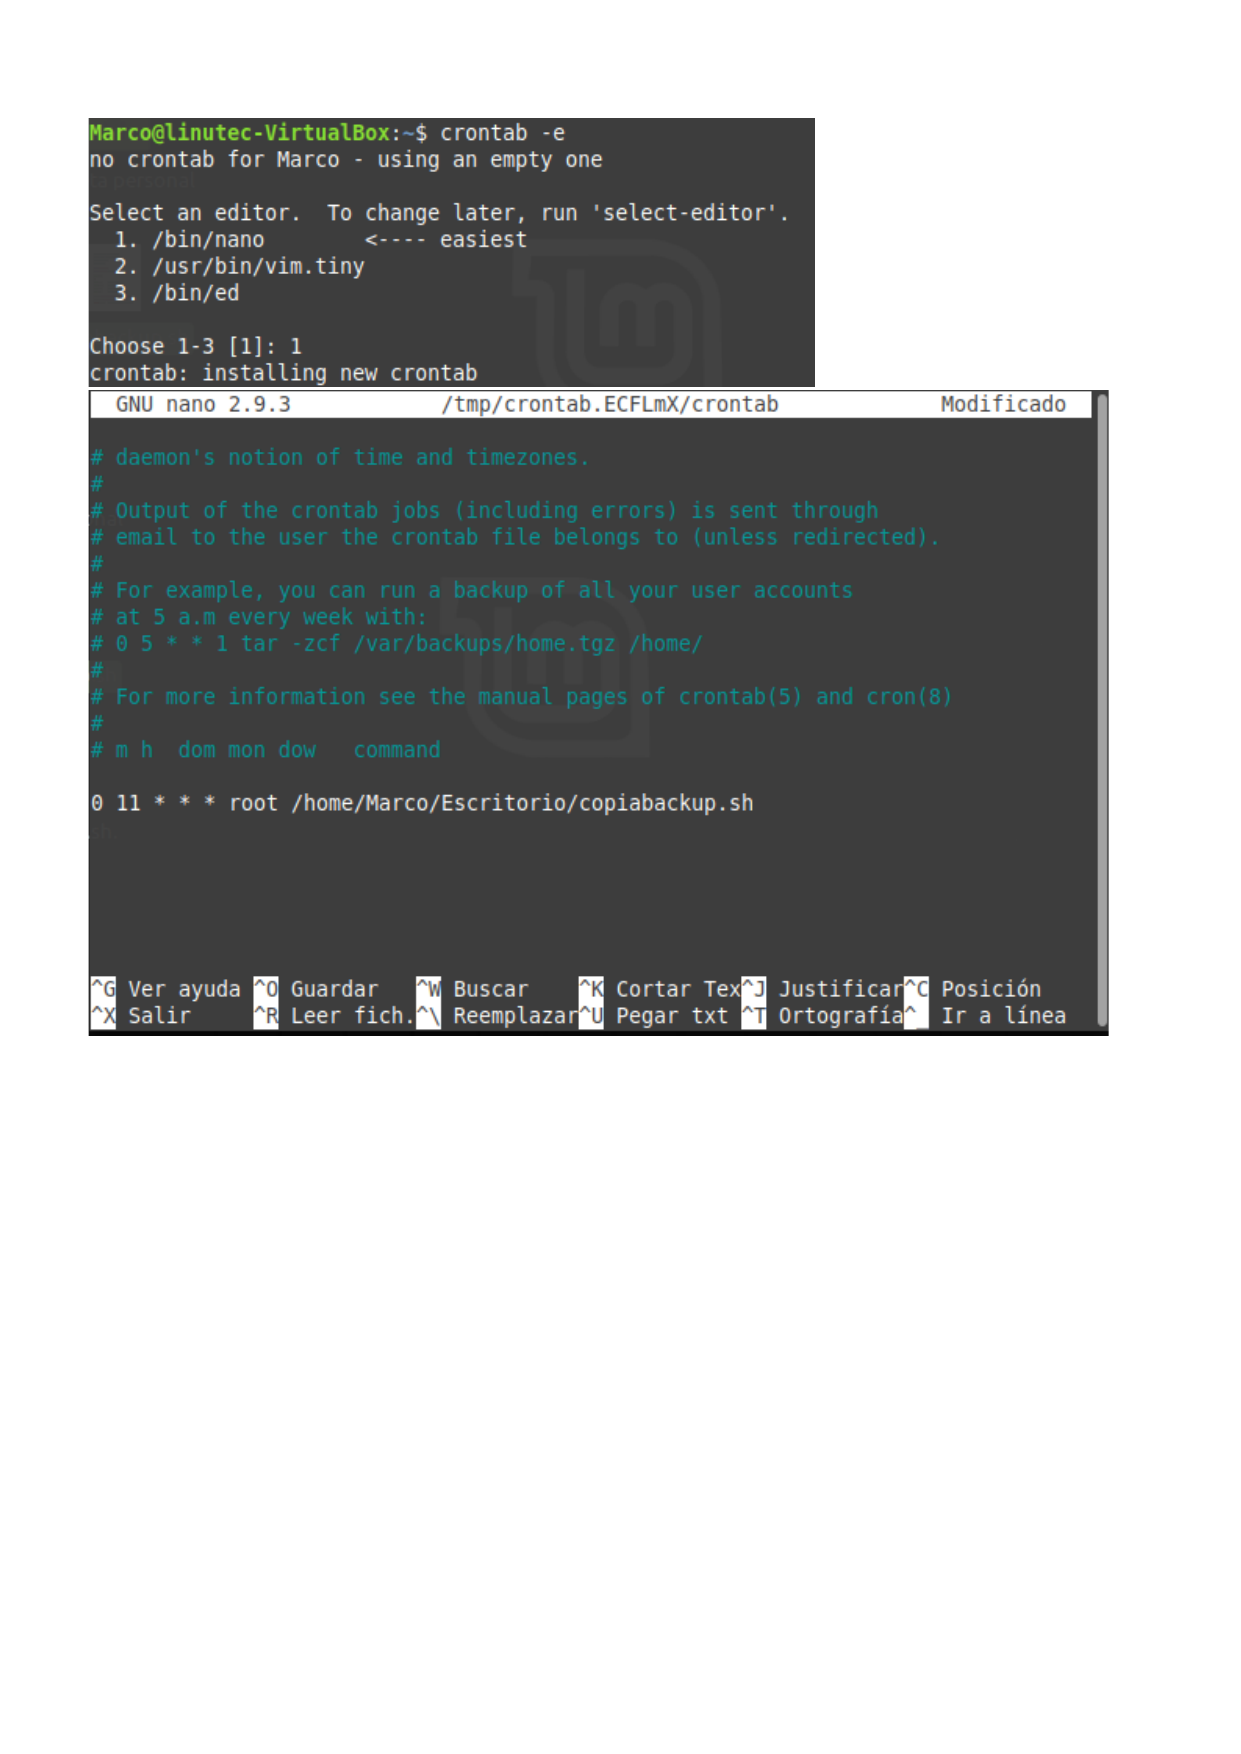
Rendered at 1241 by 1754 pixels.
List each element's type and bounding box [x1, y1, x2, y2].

picture [88, 390, 1109, 1036]
picture [88, 118, 815, 387]
